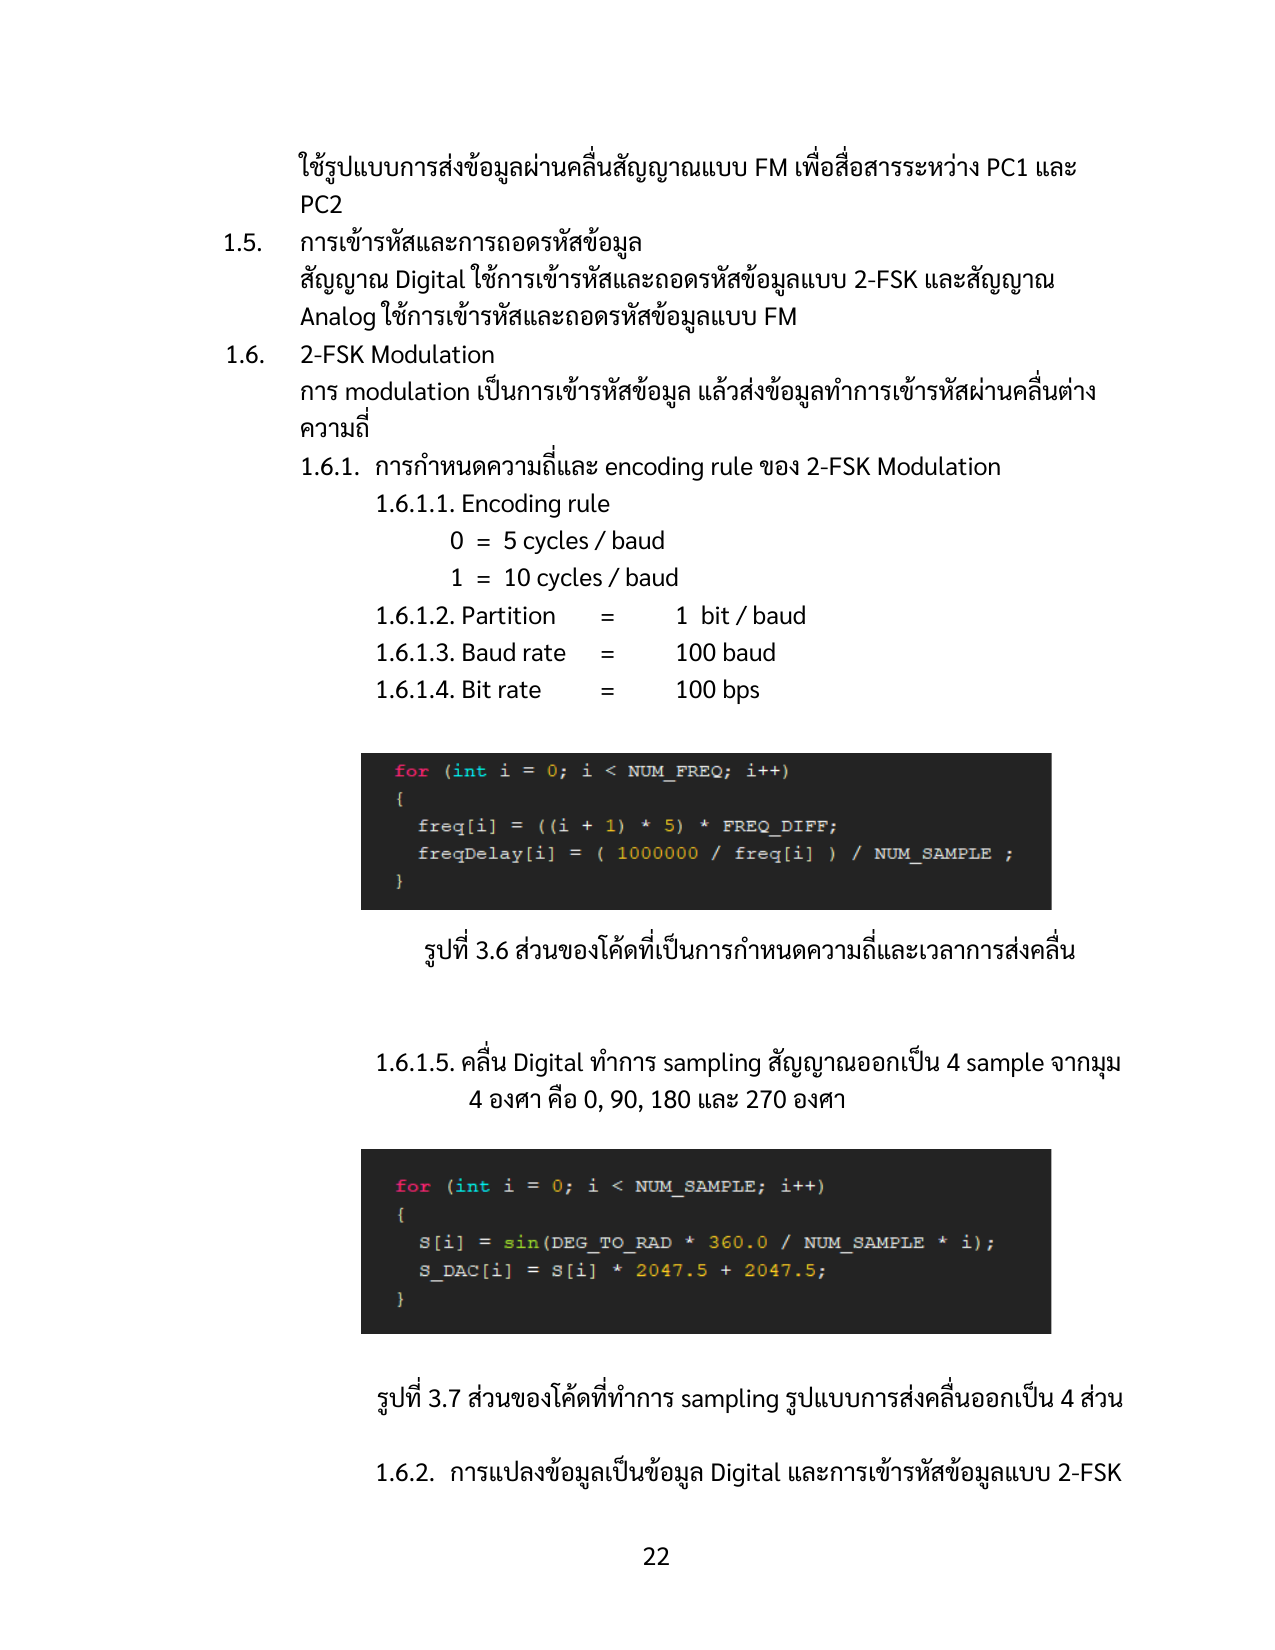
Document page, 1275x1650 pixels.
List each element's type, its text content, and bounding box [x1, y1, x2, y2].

text 1 = 10 cycles / baud [375, 560, 1125, 593]
text 0 = 5 cycles / baud [375, 523, 1125, 555]
picture [361, 753, 1052, 910]
picture [361, 1149, 1052, 1334]
text 1.6.1.3. Baud rate = 100 baud [375, 635, 1125, 667]
text 1.6.1.1. Encoding rule [150, 486, 1125, 518]
list การเข้ารหัสและการถอดรหัสข้อมูล [262, 224, 1125, 257]
text 1.6.1.5. คลื่น Digital ทำการ sampling สัญญาณออกเป็น 4 sample จากมุม 4 องศา คือ 0, 90, 180 และ 270 องศา [375, 1045, 1125, 1115]
text 1.6.1.2. Partition = 1 bit / baud [375, 597, 1125, 630]
text ใช้รูปแบบการส่งข้อมูลผ่านคลื่นสัญญาณแบบ FM เพื่อสื่อสารระหว่าง PC1 และ PC2 [300, 150, 1125, 220]
text 1.6.1. การกำหนดความถี่และ encoding rule ของ 2-FSK Modulation [150, 448, 1125, 481]
text สัญญาณ Digital ใช้การเข้ารหัสและถอดรหัสข้อมูลแบบ 2-FSK และสัญญาณ Analog ใช้การเข้ารหัสและถอดรหัสข้อมูลแบบ FM [300, 262, 1125, 332]
text 1.6.1.4. Bit rate = 100 bps [375, 672, 1125, 704]
text 1.6. 2-FSK Modulation [150, 336, 1125, 369]
text รูปที่ 3.6 ส่วนของโค้ดที่เป็นการกำหนดความถี่และเวลาการส่งคลื่น [225, 933, 1125, 966]
text รูปที่ 3.7 ส่วนของโค้ดที่ทำการ sampling รูปแบบการส่งคลื่นออกเป็น 4 ส่วน [225, 1381, 1125, 1413]
text การ modulation เป็นการเข้ารหัสข้อมูล แล้วส่งข้อมูลทำการเข้ารหัสผ่านคลื่นต่างความถี่ [300, 374, 1125, 443]
text 1.6.2. การแปลงข้อมูลเป็นข้อมูล Digital และการเข้ารหัสข้อมูลแบบ 2-FSK [225, 1455, 1125, 1488]
